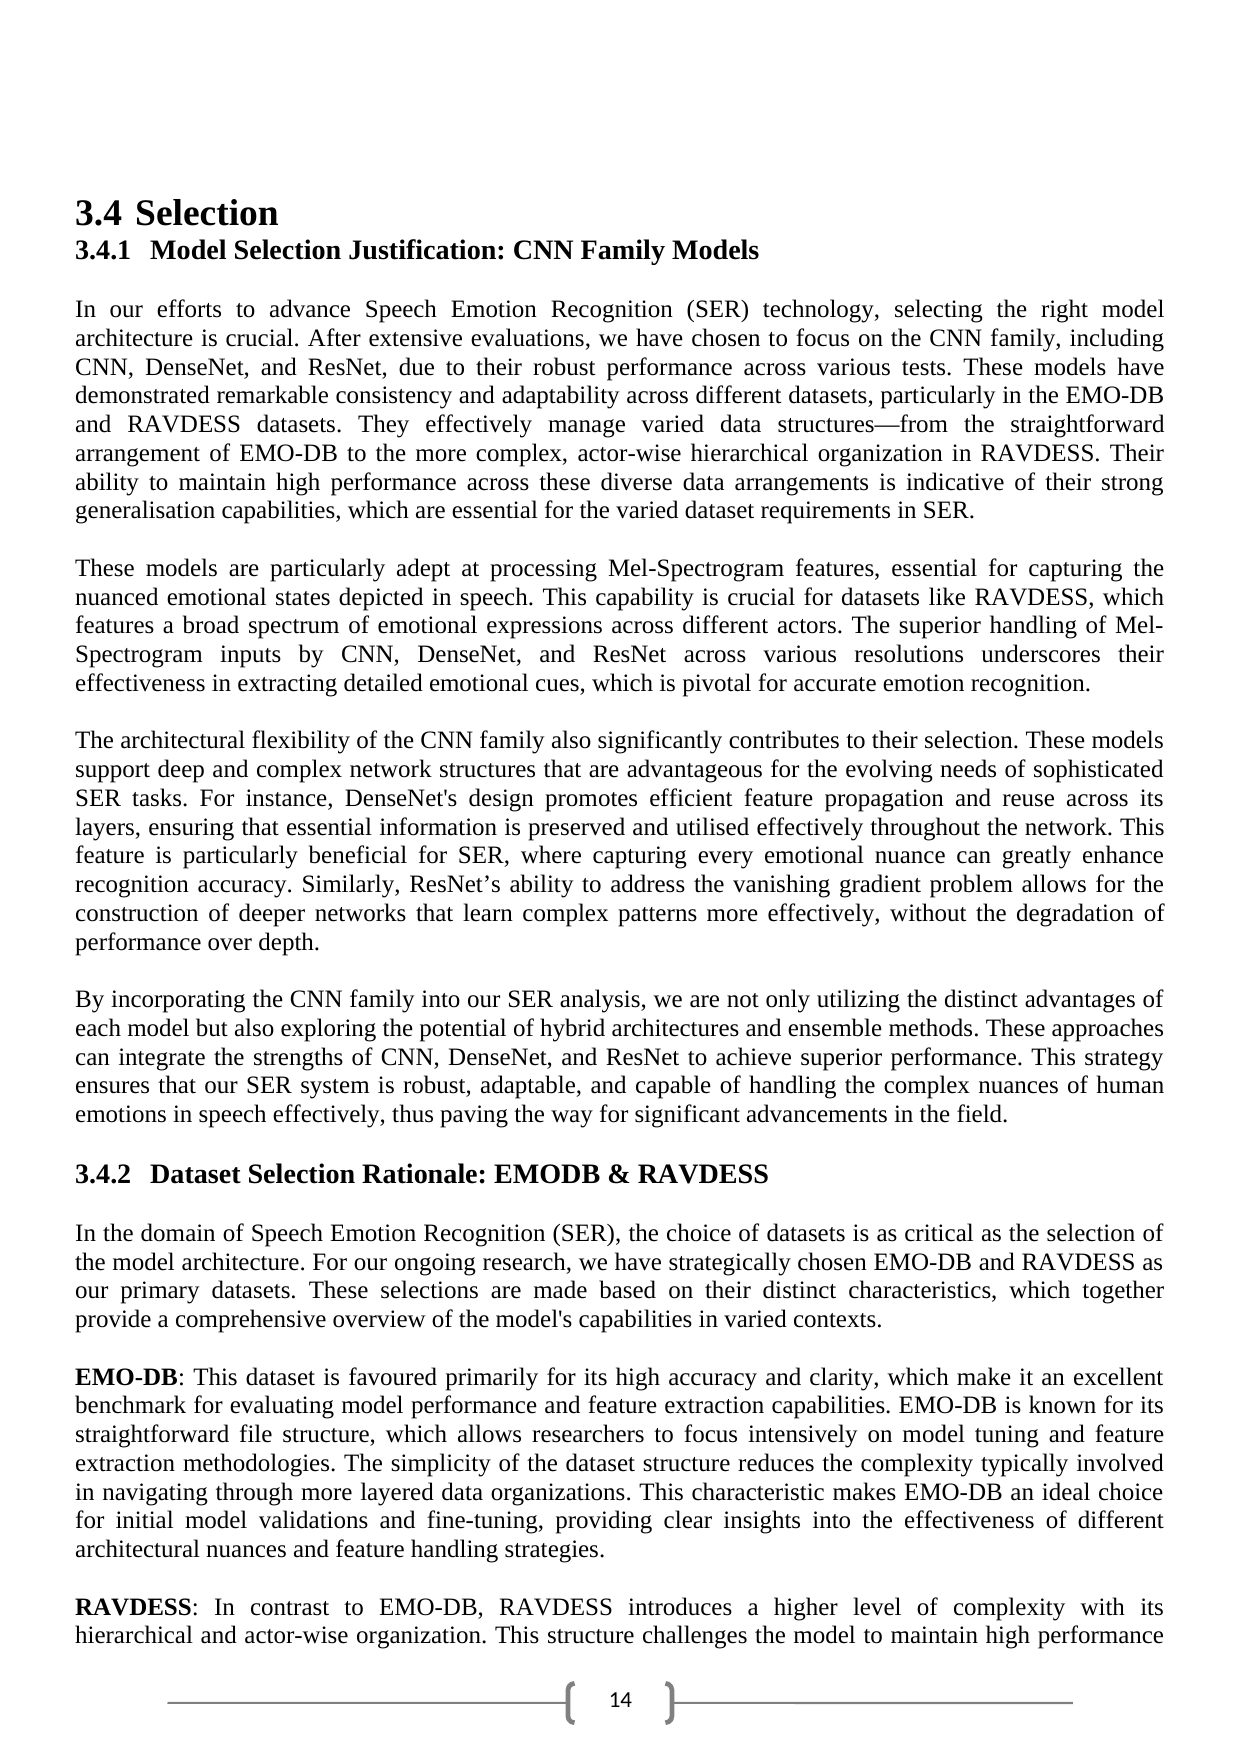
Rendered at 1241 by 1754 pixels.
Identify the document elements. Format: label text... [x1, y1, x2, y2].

text By incorporating the CNN family into our SER analysis, we are not only utilizing the distinct advantages of each model but also exploring the potential of hybrid architectures and ensemble methods. These approaches can integrate the strengths of CNN, DenseNet, and ResNet to achieve superior performance. This strategy ensures that our SER system is robust, adaptable, and capable of handling the complex nuances of human emotions in speech effectively, thus paving the way for significant advancements in the field. [75, 984, 1165, 1128]
text In our efforts to advance Speech Emotion Recognition (SER) technology, selecting the right model architecture is crucial. After extensive evaluations, we have chosen to focus on the CNN family, including CNN, DenseNet, and ResNet, due to their robust performance across various tests. These models have demonstrated remarkable consistency and adaptability across different datasets, particularly in the EMO-DB and RAVDESS datasets. They effectively manage varied data structures—from the straightforward arrangement of EMO-DB to the more complex, actor-wise hierarchical organization in RAVDESS. Their ability to maintain high performance across these diverse data arrangements is indicative of their strong generalisation capabilities, which are essential for the varied dataset requirements in SER. [75, 294, 1165, 524]
text In the domain of Speech Emotion Recognition (SER), the choice of datasets is as critical as the selection of the model architecture. For our ongoing research, we have strategically chosen EMO-DB and RAVDESS as our primary datasets. These selections are made based on their distinct characteristics, which together provide a comprehensive overview of the model's capabilities in varied contexts. [75, 1218, 1165, 1333]
subtitle Selection [75, 190, 1165, 233]
text The architectural flexibility of the CNN family also significantly contributes to their selection. These models support deep and complex network structures that are advantageous for the evolving needs of sophisticated SER tasks. For instance, DenseNet's design promotes efficient feature propagation and reuse across its layers, ensuring that essential information is preserved and utilised effectively throughout the network. This feature is particularly beneficial for SER, where capturing every emotional nuance can greatly enhance recognition accuracy. Similarly, ResNet’s ability to address the vanishing gradient problem allows for the construction of deeper networks that learn complex patterns more effectively, without the degradation of performance over depth. [75, 726, 1165, 956]
subtitle Model Selection Justification: CNN Family Models [75, 233, 1165, 266]
text These models are particularly adept at processing Mel-Spectrogram features, essential for capturing the nuanced emotional states depicted in speech. This capability is crucial for datasets like RAVDESS, which features a broad spectrum of emotional expressions across different actors. The superior handling of Mel-Spectrogram inputs by CNN, DenseNet, and ResNet across various resolutions underscores their effectiveness in extracting detailed emotional cues, which is pivotal for accurate emotion recognition. [75, 553, 1165, 697]
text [75, 1592, 1165, 1649]
text EMO-DB: This dataset is favoured primarily for its high accuracy and clarity, which make it an excellent benchmark for evaluating model performance and feature extraction capabilities. EMO-DB is known for its straightforward file structure, which allows researchers to focus intensively on model tuning and feature extraction methodologies. The simplicity of the dataset structure reduces the complexity typically involved in navigating through more layered data organizations. This characteristic makes EMO-DB an ideal choice for initial model validations and fine-tuning, providing clear insights into the effectiveness of different architectural nuances and feature handling strategies. [75, 1362, 1165, 1563]
subtitle Dataset Selection Rationale: EMODB & RAVDESS [75, 1157, 1165, 1189]
